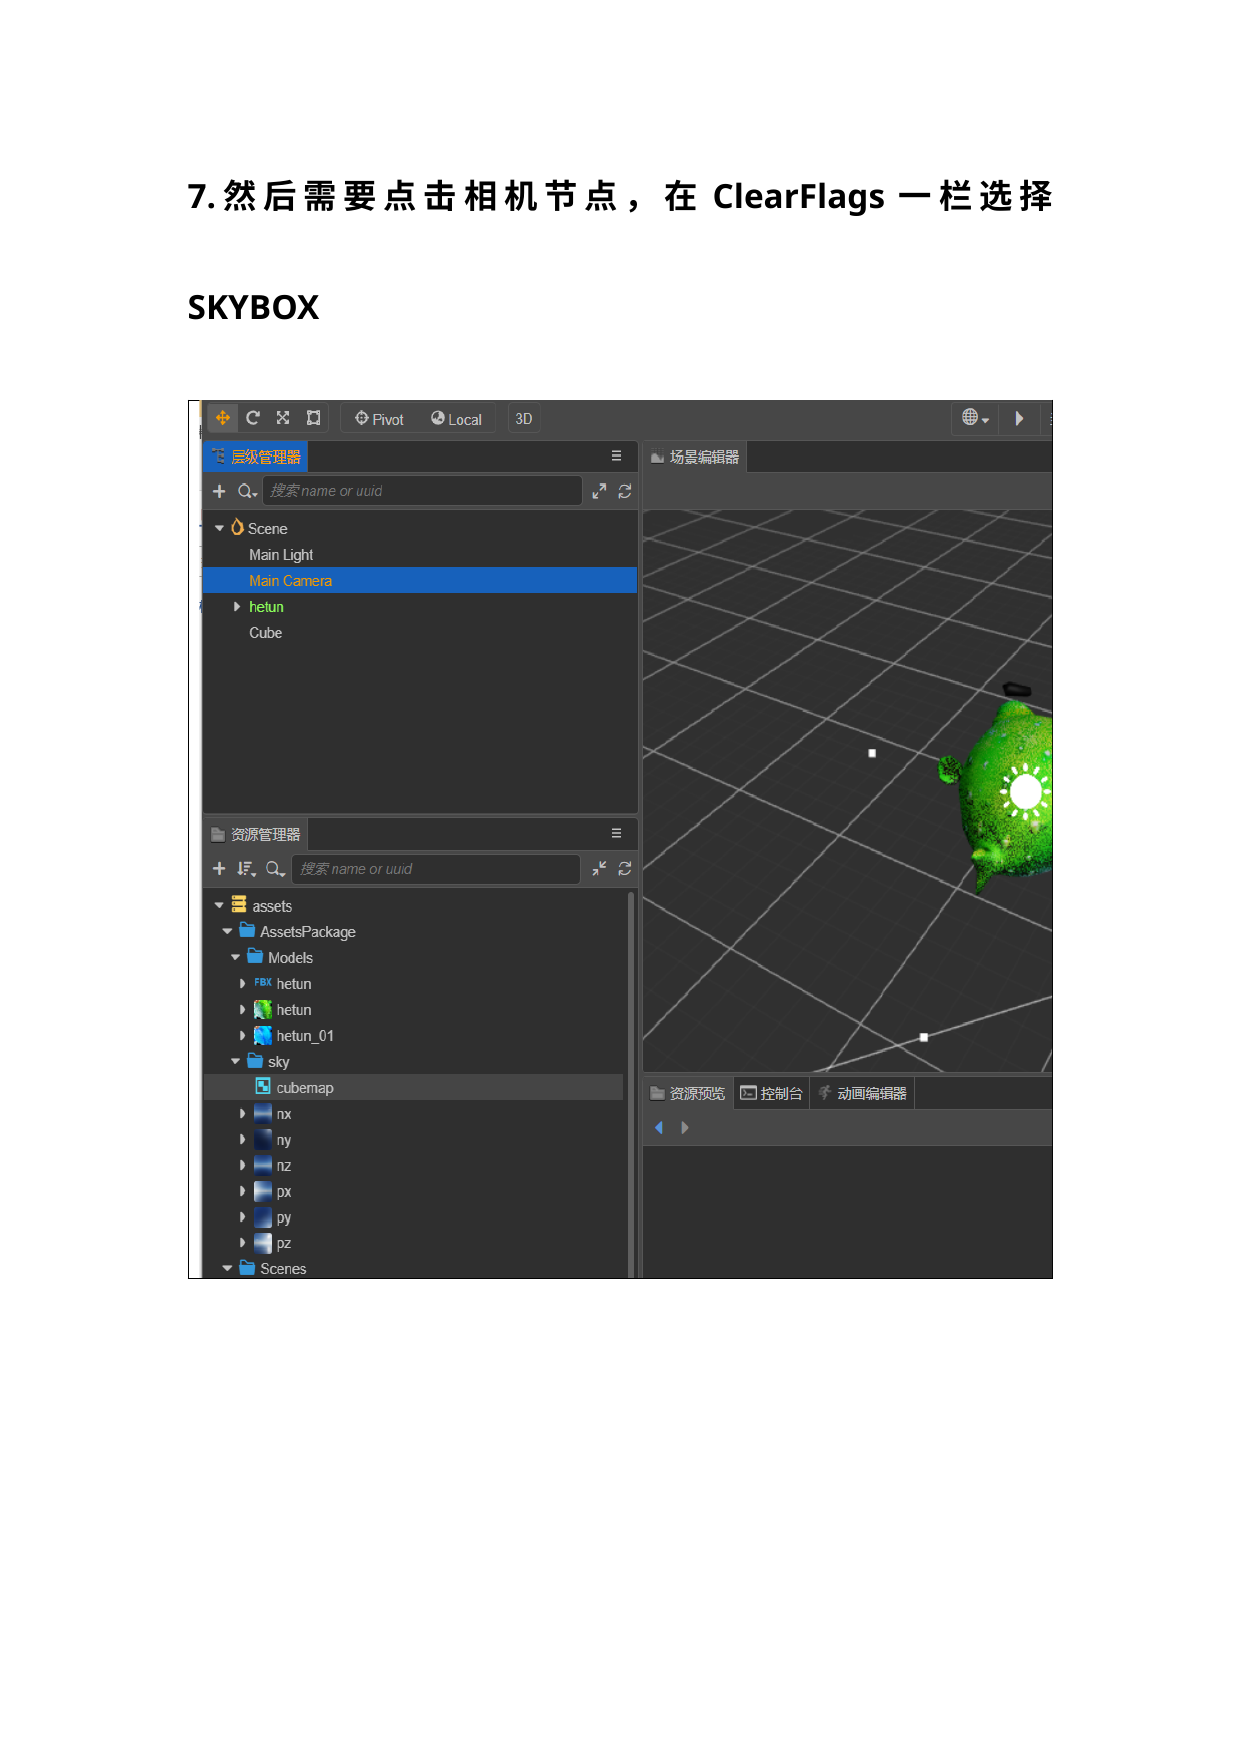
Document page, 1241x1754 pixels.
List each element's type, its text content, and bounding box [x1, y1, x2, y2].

picture [199, 400, 1053, 1278]
table_header [189, 401, 199, 1278]
subtitle 7.然后需要点击相机节点，在ClearFlags一栏选择SKYBOX [187, 162, 1053, 339]
